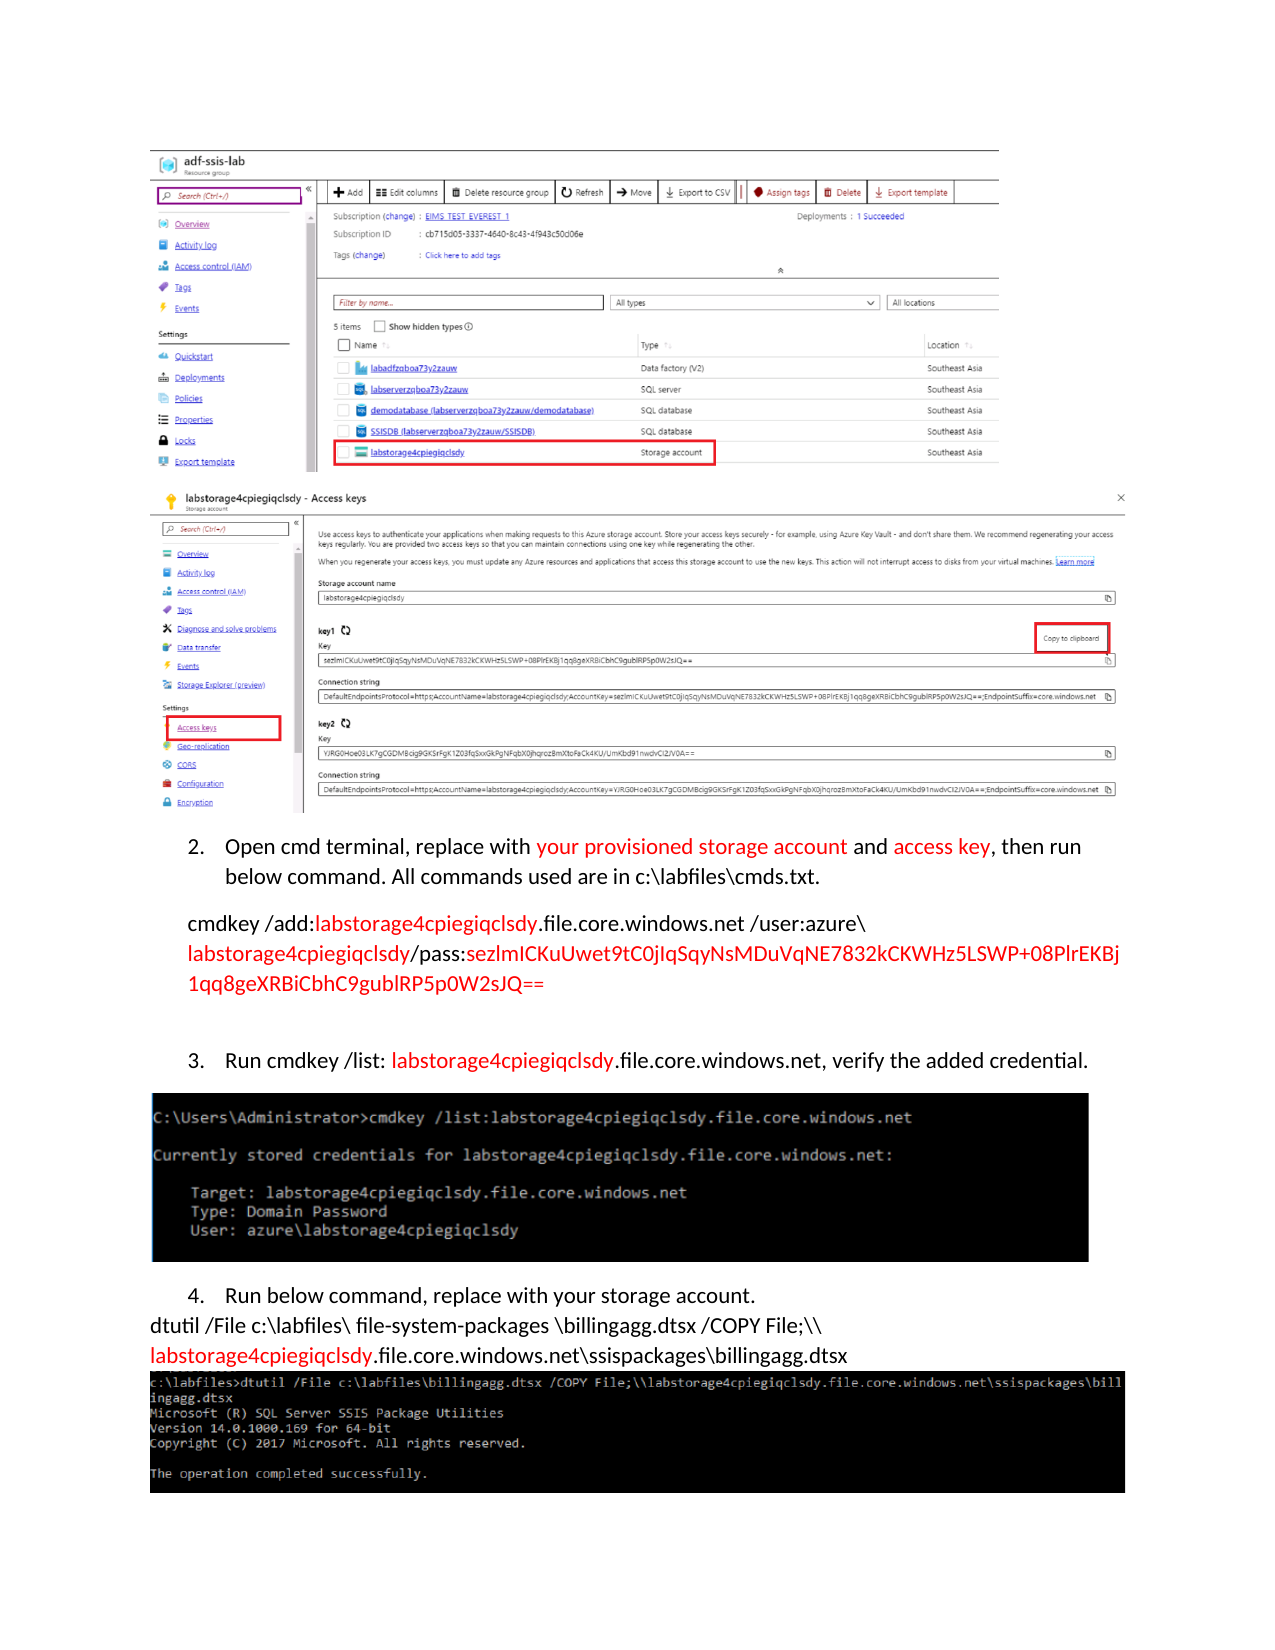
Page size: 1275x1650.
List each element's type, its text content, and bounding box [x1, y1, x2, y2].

picture [150, 150, 999, 472]
list dtutil /File c:\labfiles\ file-system-packages \billingagg.dtsx /COPY File;\\labstorage4cpiegiqclsdy.file.core.windows.net\ssispackages\billingagg.dtsx [150, 1311, 1125, 1369]
picture [150, 1093, 1089, 1262]
picture [150, 490, 1125, 813]
text cmdkey /add:labstorage4cpiegiqclsdy.file.core.windows.net /user:azure\labstorage4cpiegiqclsdy/pass:sezlmICKuUwet9tC0jIqSqyNsMDuVqNE7832kCKWHz5LSWP+08PlrEKBj1qq8geXRBiCbhC9gublRP5p0W2sJQ== [187, 909, 1125, 997]
list Run below command, replace with your storage account. [187, 1281, 1125, 1309]
list Open cmd terminal, replace with your provisioned storage account and access key, then run below command. All commands used are in c:\labfiles\cmds.txt. [187, 832, 1125, 890]
picture [150, 1371, 1125, 1493]
list Run cmdkey /list: labstorage4cpiegiqclsdy.file.core.windows.net, verify the added credential. [187, 1046, 1125, 1074]
